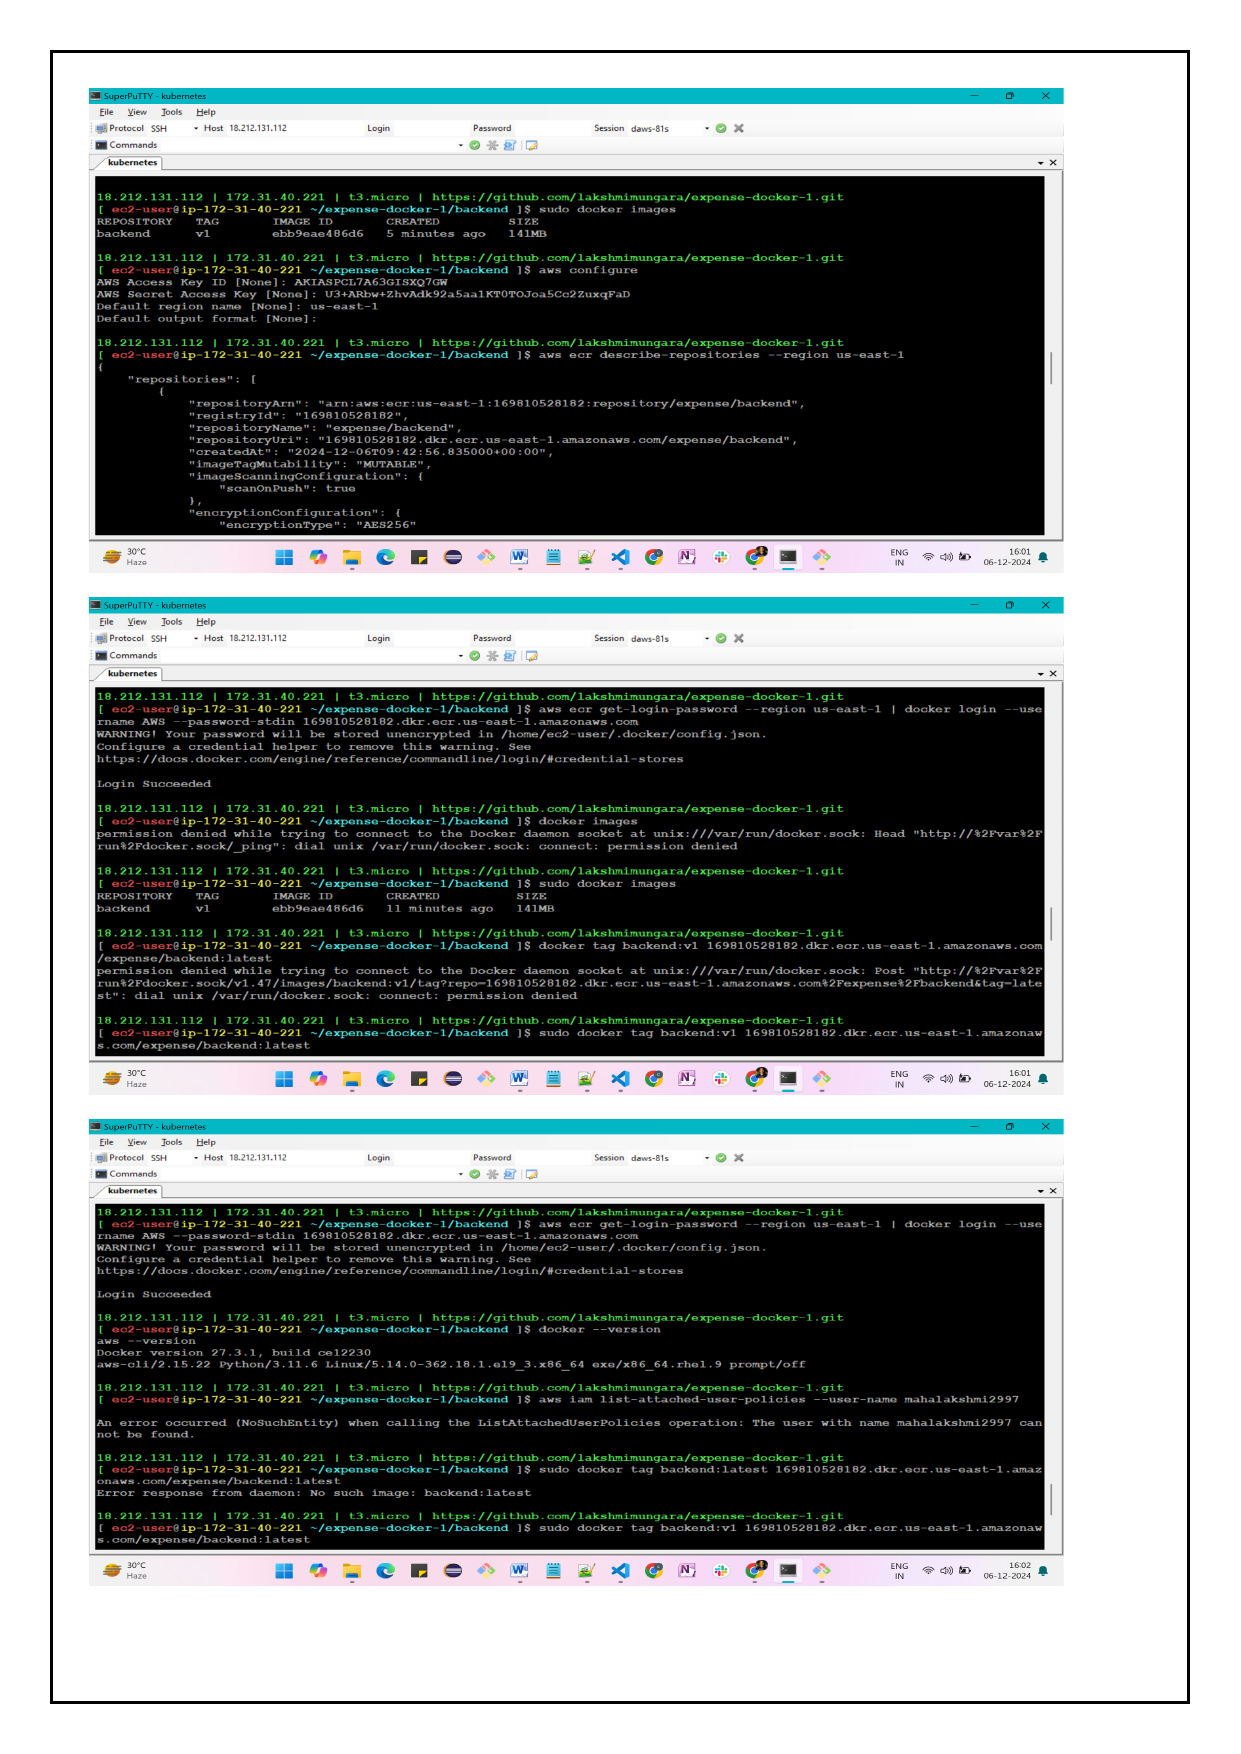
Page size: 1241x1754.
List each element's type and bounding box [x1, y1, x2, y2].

picture [88, 88, 1064, 573]
picture [88, 597, 1064, 1095]
picture [88, 1119, 1064, 1586]
